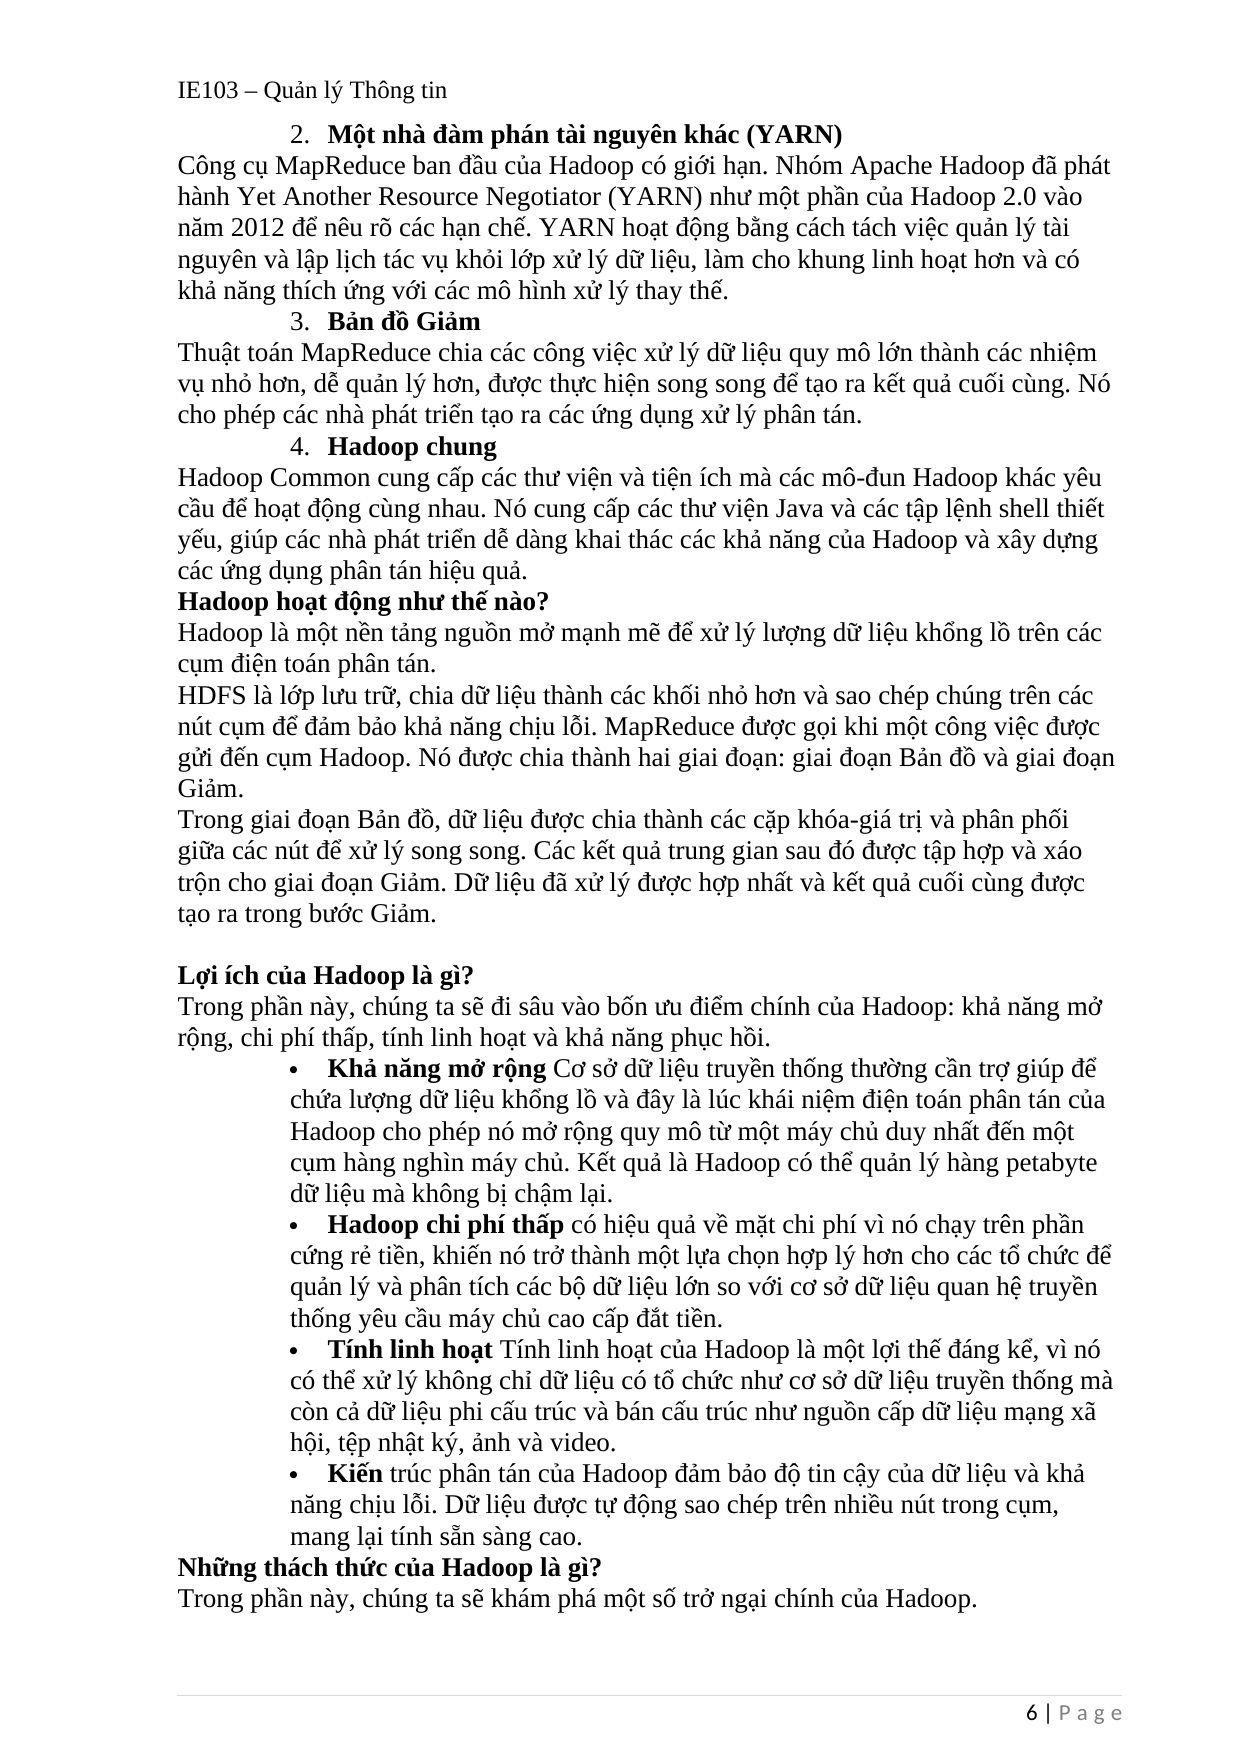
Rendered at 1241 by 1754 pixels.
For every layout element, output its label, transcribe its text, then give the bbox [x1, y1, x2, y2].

text Những thách thức của Hadoop là gì? [177, 1551, 1122, 1582]
list Khả năng mở rộng Cơ sở dữ liệu truyền thống thường cần trợ giúp để chứa lượng dữ liệu khổng lồ và đây là lúc khái niệm điện toán phân tán của Hadoop cho phép nó mở rộng quy mô từ một máy chủ duy nhất đến một cụm hàng nghìn máy chủ. Kết quả là Hadoop có thể quản lý hàng petabyte dữ liệu mà không bị chậm lại. [290, 1052, 1122, 1208]
text Hadoop là một nền tảng nguồn mở mạnh mẽ để xử lý lượng dữ liệu khổng lồ trên các cụm điện toán phân tán. [177, 616, 1122, 679]
text Trong phần này, chúng ta sẽ đi sâu vào bốn ưu điểm chính của Hadoop: khả năng mở rộng, chi phí thấp, tính linh hoạt và khả năng phục hồi. [177, 990, 1122, 1052]
text Trong giai đoạn Bản đồ, dữ liệu được chia thành các cặp khóa-giá trị và phân phối giữa các nút để xử lý song song. Các kết quả trung gian sau đó được tập hợp và xáo trộn cho giai đoạn Giảm. Dữ liệu đã xử lý được hợp nhất và kết quả cuối cùng được tạo ra trong bước Giảm. [177, 803, 1122, 928]
text Trong phần này, chúng ta sẽ khám phá một số trở ngại chính của Hadoop. [177, 1582, 1122, 1613]
list Bản đồ Giảm [290, 305, 1122, 336]
list Hadoop chi phí thấp có hiệu quả về mặt chi phí vì nó chạy trên phần cứng rẻ tiền, khiến nó trở thành một lựa chọn hợp lý hơn cho các tổ chức để quản lý và phân tích các bộ dữ liệu lớn so với cơ sở dữ liệu quan hệ truyền thống yêu cầu máy chủ cao cấp đắt tiền. [290, 1208, 1122, 1333]
text Hadoop hoạt động như thế nào? [177, 585, 1122, 616]
list Một nhà đàm phán tài nguyên khác (YARN) [290, 118, 1122, 149]
text Công cụ MapReduce ban đầu của Hadoop có giới hạn. Nhóm Apache Hadoop đã phát hành Yet Another Resource Negotiator (YARN) như một phần của Hadoop 2.0 vào năm 2012 để nêu rõ các hạn chế. YARN hoạt động bằng cách tách việc quản lý tài nguyên và lập lịch tác vụ khỏi lớp xử lý dữ liệu, làm cho khung linh hoạt hơn và có khả năng thích ứng với các mô hình xử lý thay thế. [177, 149, 1122, 305]
list Hadoop chung [290, 429, 1122, 461]
text HDFS là lớp lưu trữ, chia dữ liệu thành các khối nhỏ hơn và sao chép chúng trên các nút cụm để đảm bảo khả năng chịu lỗi. MapReduce được gọi khi một công việc được gửi đến cụm Hadoop. Nó được chia thành hai giai đoạn: giai đoạn Bản đồ và giai đoạn Giảm. [177, 679, 1122, 803]
list Tính linh hoạt Tính linh hoạt của Hadoop là một lợi thế đáng kể, vì nó có thể xử lý không chỉ dữ liệu có tổ chức như cơ sở dữ liệu truyền thống mà còn cả dữ liệu phi cấu trúc và bán cấu trúc như nguồn cấp dữ liệu mạng xã hội, tệp nhật ký, ảnh và video. [290, 1333, 1122, 1457]
text Thuật toán MapReduce chia các công việc xử lý dữ liệu quy mô lớn thành các nhiệm vụ nhỏ hơn, dễ quản lý hơn, được thực hiện song song để tạo ra kết quả cuối cùng. Nó cho phép các nhà phát triển tạo ra các ứng dụng xử lý phân tán. [177, 336, 1122, 429]
text Hadoop Common cung cấp các thư viện và tiện ích mà các mô-đun Hadoop khác yêu cầu để hoạt động cùng nhau. Nó cung cấp các thư viện Java và các tập lệnh shell thiết yếu, giúp các nhà phát triển dễ dàng khai thác các khả năng của Hadoop và xây dựng các ứng dụng phân tán hiệu quả. [177, 461, 1122, 585]
text Lợi ích của Hadoop là gì? [177, 959, 1122, 990]
list Kiến trúc phân tán của Hadoop đảm bảo độ tin cậy của dữ liệu và khả năng chịu lỗi. Dữ liệu được tự động sao chép trên nhiều nút trong cụm, mang lại tính sẵn sàng cao. [290, 1457, 1122, 1551]
